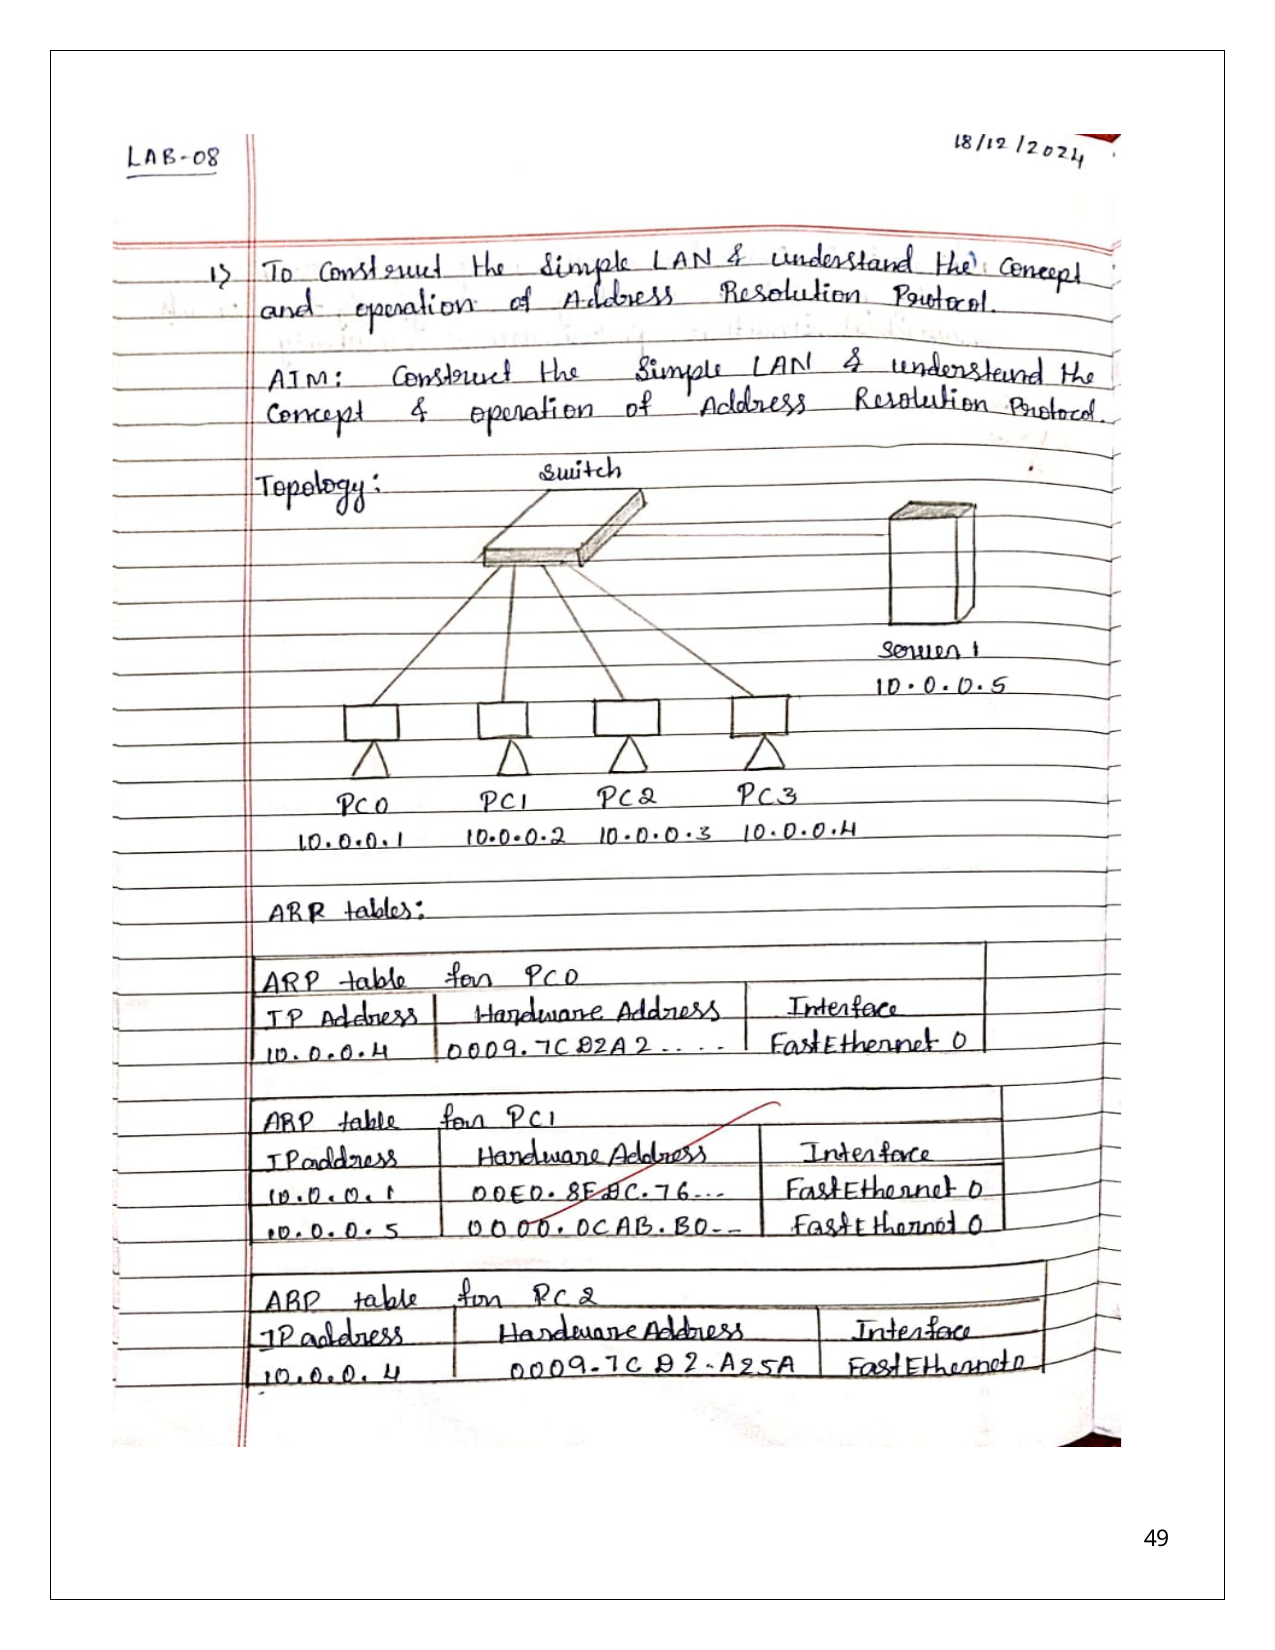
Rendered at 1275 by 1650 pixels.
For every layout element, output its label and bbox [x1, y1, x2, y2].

picture [112, 134, 1122, 1447]
